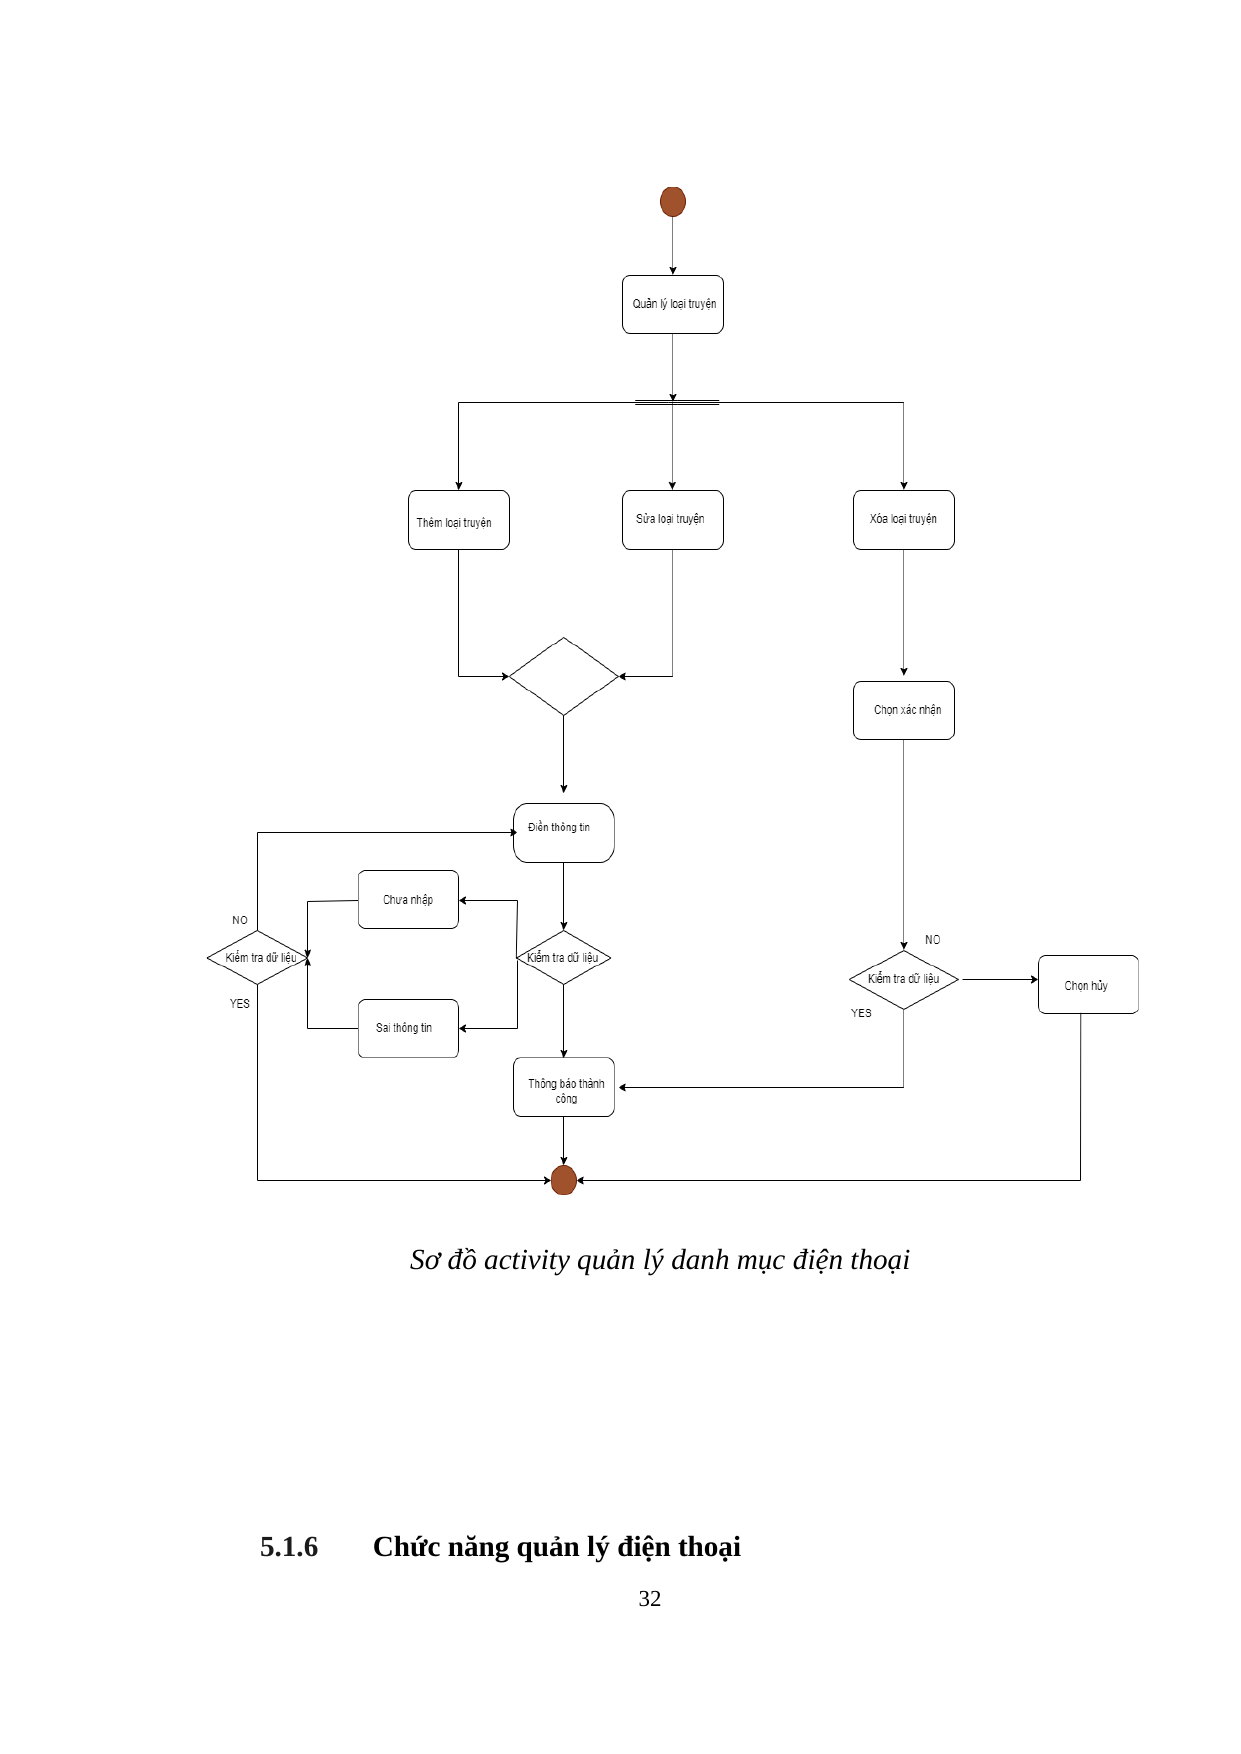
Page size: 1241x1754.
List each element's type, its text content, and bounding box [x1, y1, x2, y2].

subtitle Chức năng quản lý điện thoại [260, 1529, 1152, 1563]
text Sơ đồ activity quản lý danh mục điện thoại [273, 1242, 1050, 1276]
picture [206, 187, 1139, 1195]
